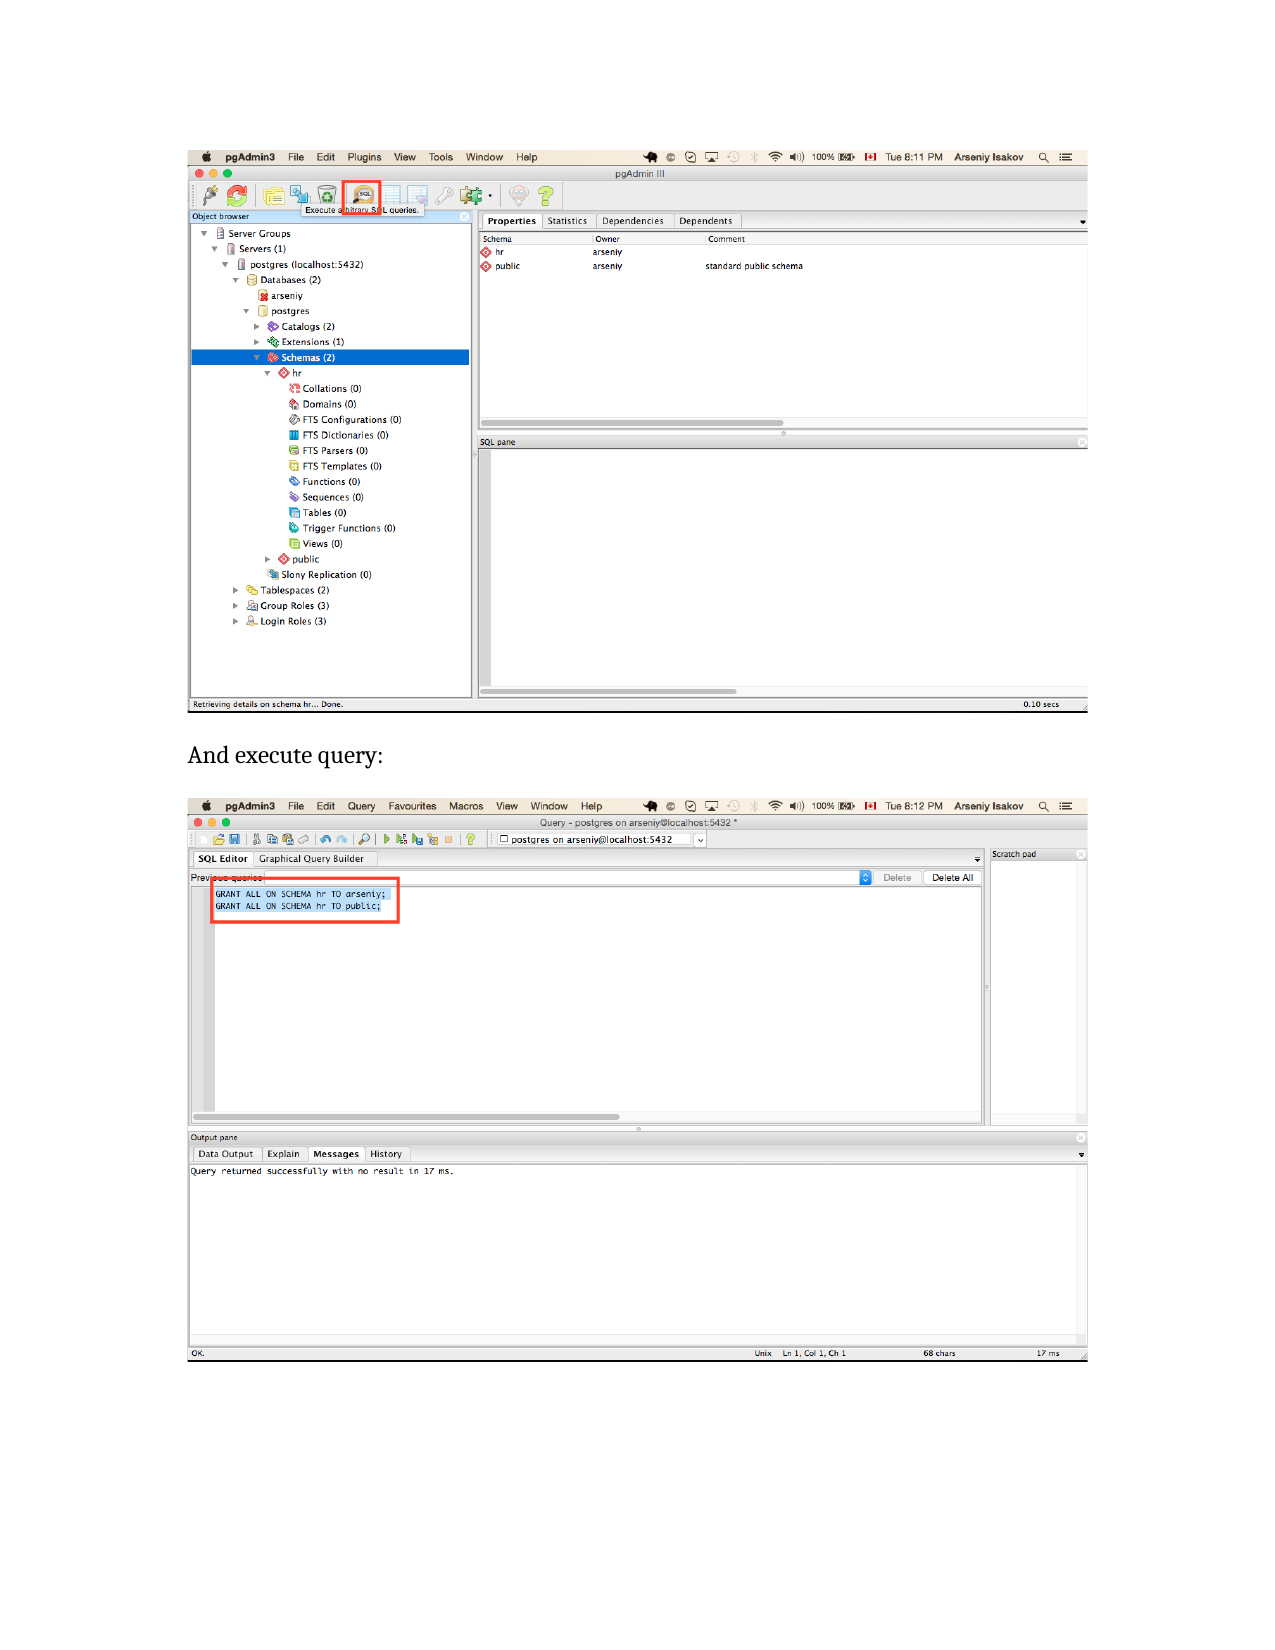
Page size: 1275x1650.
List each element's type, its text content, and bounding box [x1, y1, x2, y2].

text And execute query: [187, 741, 1087, 770]
picture [187, 150, 1088, 713]
picture [187, 798, 1088, 1362]
